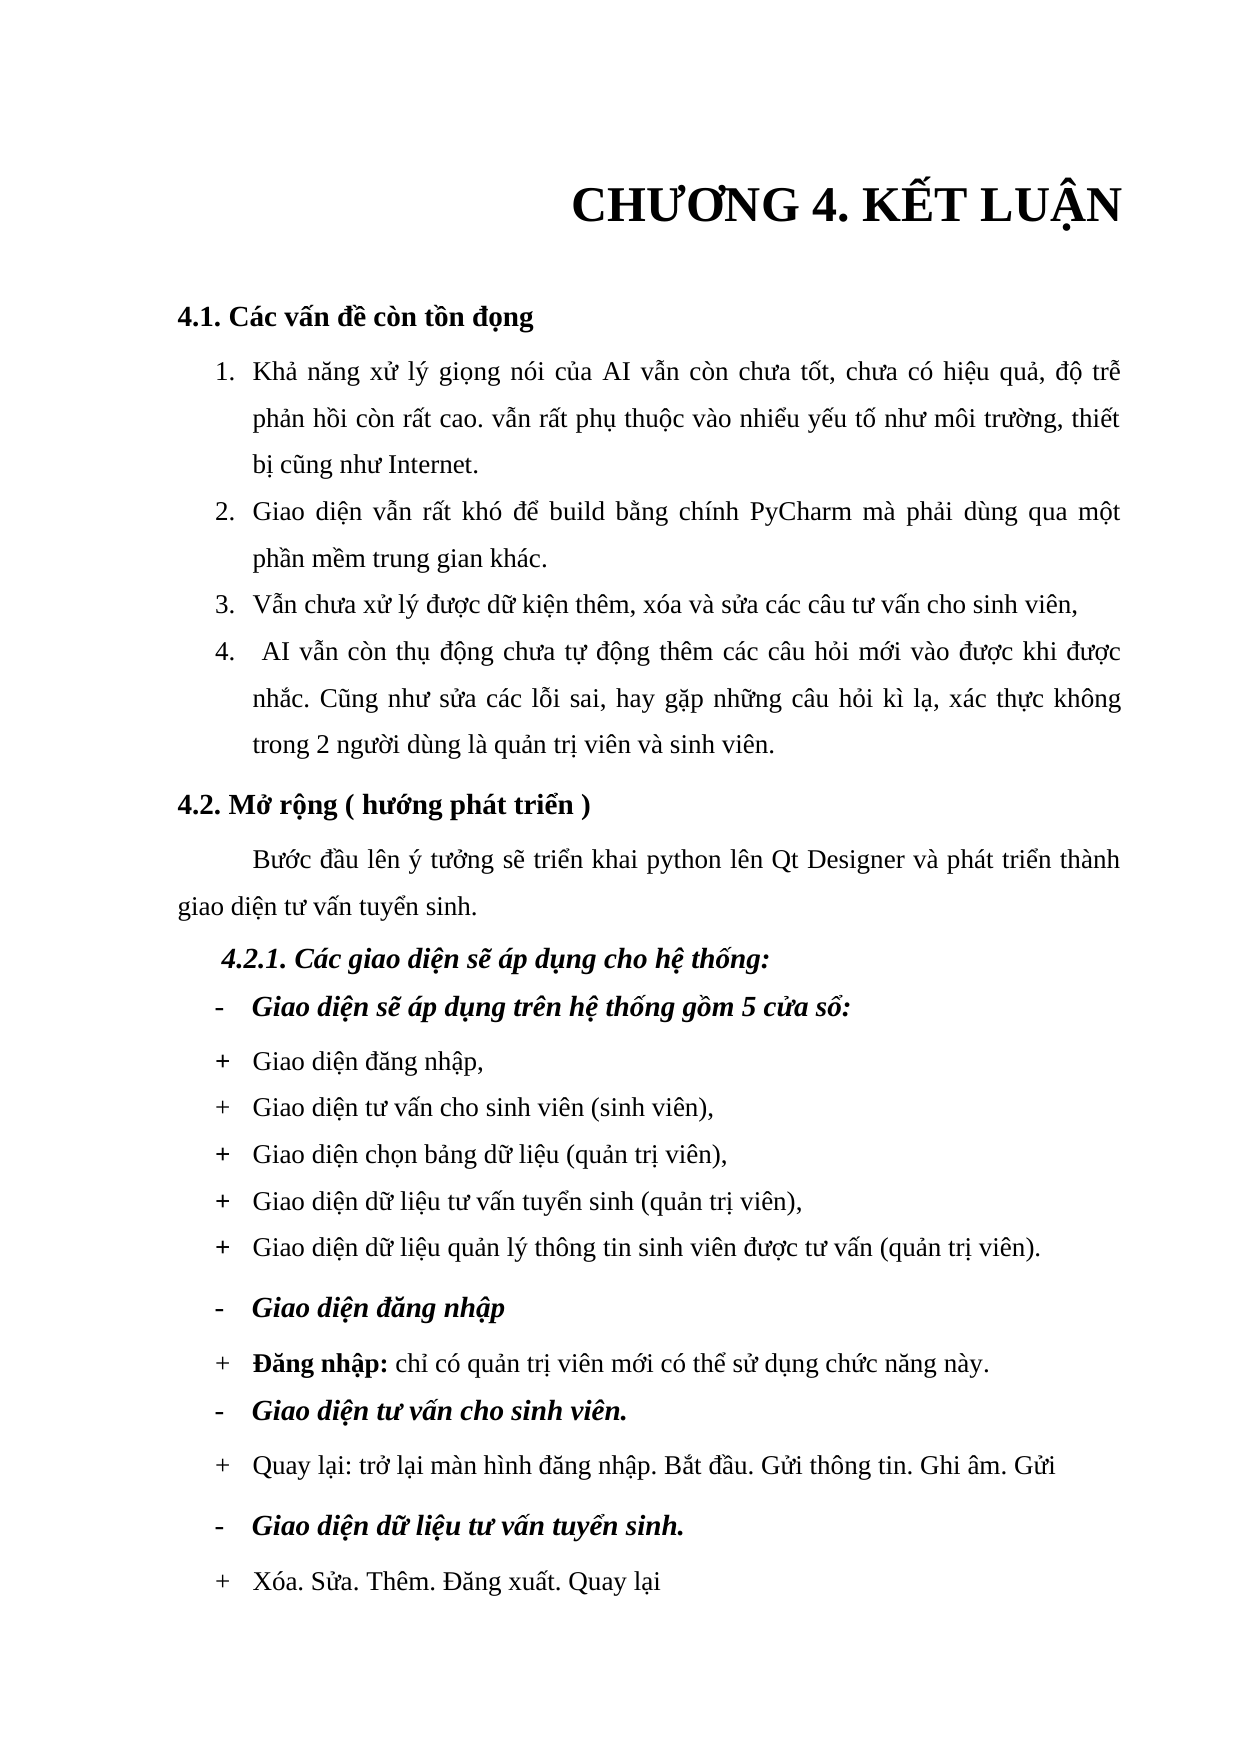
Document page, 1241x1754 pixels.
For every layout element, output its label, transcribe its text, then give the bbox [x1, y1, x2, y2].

list Vẫn chưa xử lý được dữ kiện thêm, xóa và sửa các câu tư vấn cho sinh viên, [215, 588, 1122, 619]
list Khả năng xử lý giọng nói của AI vẫn còn chưa tốt, chưa có hiệu quả, độ trễ phản hồi còn rất cao. vẫn rất phụ thuộc vào nhiểu yếu tố như môi trường, thiết bị cũng như Internet. [215, 355, 1122, 479]
subtitle KẾT LUẬN [177, 174, 1122, 232]
list Giao diện vẫn rất khó để build bằng chính PyCharm mà phải dùng qua một phần mềm trung gian khác. [215, 495, 1122, 573]
subtitle Giao diện dữ liệu tư vấn tuyển sinh. [214, 1508, 1122, 1542]
list Xóa. Sửa. Thêm. Đăng xuất. Quay lại [215, 1564, 1122, 1596]
list Giao diện tư vấn cho sinh viên (sinh viên), [215, 1091, 1122, 1123]
subtitle Giao diện tư vấn cho sinh viên. [214, 1393, 1122, 1427]
list Quay lại: trở lại màn hình đăng nhập. Bắt đầu. Gửi thông tin. Ghi âm. Gửi [215, 1449, 1122, 1481]
list Giao diện dữ liệu quản lý thông tin sinh viên được tư vấn (quản trị viên). [215, 1231, 1122, 1263]
subtitle Giao diện sẽ áp dụng trên hệ thống gồm 5 cửa sổ: [214, 989, 1122, 1022]
list AI vẫn còn thụ động chưa tự động thêm các câu hỏi mới vào được khi được nhắc. Cũng như sửa các lỗi sai, hay gặp những câu hỏi kì lạ, xác thực không trong 2 người dùng là quản trị viên và sinh viên. [215, 635, 1122, 759]
list Giao diện đăng nhập, [215, 1045, 1122, 1076]
list Đăng nhập: chỉ có quản trị viên mới có thể sử dụng chức năng này. [215, 1347, 1122, 1378]
subtitle Giao diện đăng nhập [214, 1291, 1122, 1324]
list Giao diện dữ liệu tư vấn tuyển sinh (quản trị viên), [215, 1185, 1122, 1216]
list Giao diện chọn bảng dữ liệu (quản trị viên), [215, 1138, 1122, 1169]
text Bước đầu lên ý tưởng sẽ triển khai python lên Qt Designer và phát triển thành giao diện tư vấn tuyển sinh. [177, 843, 1122, 921]
subtitle Các giao diện sẽ áp dụng cho hệ thống: [214, 941, 1122, 974]
subtitle Các vấn đề còn tồn đọng [177, 299, 1122, 332]
subtitle Mở rộng ( hướng phát triển ) [177, 787, 1122, 821]
